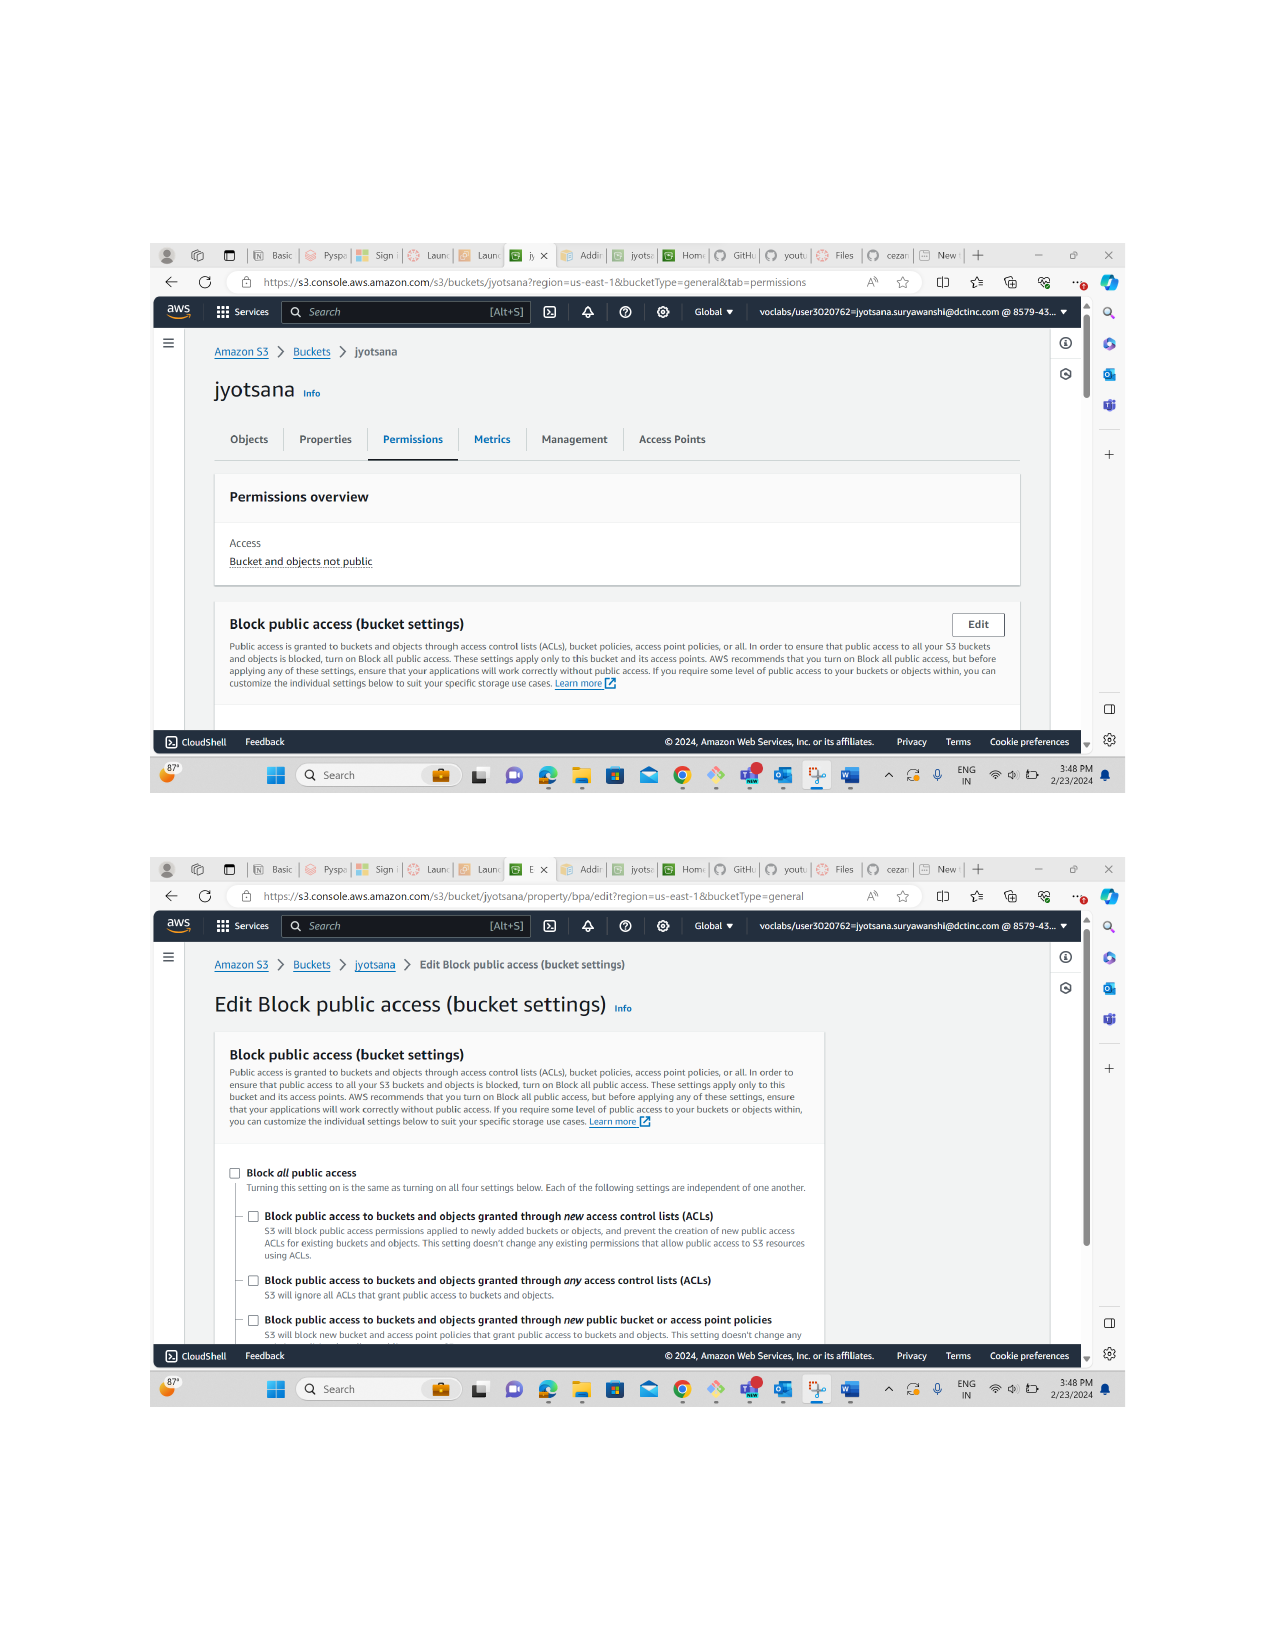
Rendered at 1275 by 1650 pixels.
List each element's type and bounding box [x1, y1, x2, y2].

picture [150, 857, 1125, 1407]
picture [150, 243, 1125, 793]
